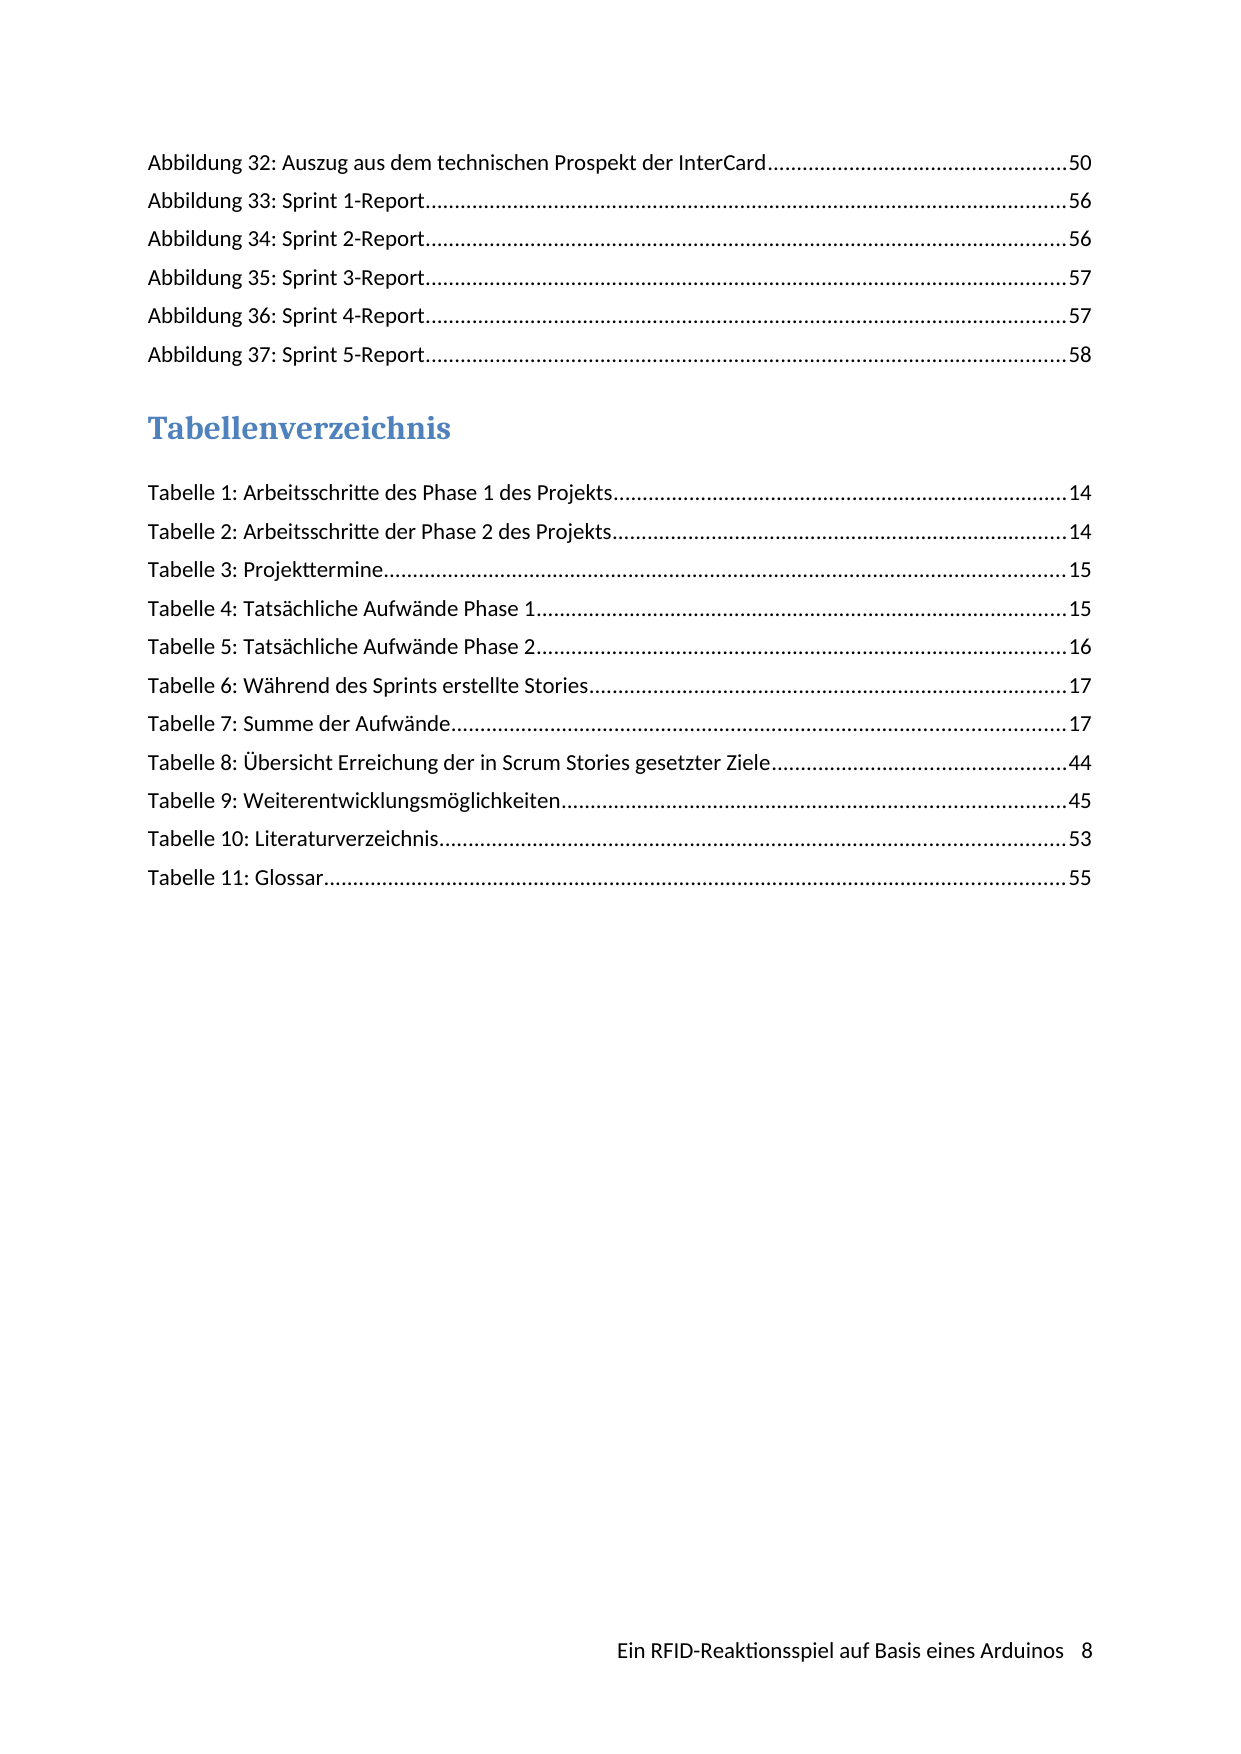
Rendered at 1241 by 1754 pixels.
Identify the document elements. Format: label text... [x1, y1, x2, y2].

text Abbildung 34: Sprint 2-Report 56 [148, 224, 1093, 252]
text Tabelle 8: Übersicht Erreichung der in Scrum Stories gesetzter Ziele 44 [148, 748, 1093, 776]
text Tabelle 1: Arbeitsschritte des Phase 1 des Projekts 14 [148, 478, 1093, 507]
text Abbildung 37: Sprint 5-Report 58 [148, 340, 1093, 368]
text Tabelle 10: Literaturverzeichnis 53 [148, 824, 1093, 852]
text Tabelle 3: Projekttermine 15 [148, 555, 1093, 583]
subtitle Tabellenverzeichnis [148, 409, 1093, 448]
text Tabelle 5: Tatsächliche Aufwände Phase 2 16 [148, 632, 1093, 660]
text Abbildung 35: Sprint 3-Report 57 [148, 263, 1093, 291]
text Tabelle 6: Während des Sprints erstellte Stories 17 [148, 671, 1093, 699]
text Abbildung 36: Sprint 4-Report 57 [148, 301, 1093, 329]
text Tabelle 4: Tatsächliche Aufwände Phase 1 15 [148, 594, 1093, 622]
text Tabelle 9: Weiterentwicklungsmöglichkeiten 45 [148, 786, 1093, 814]
text Tabelle 2: Arbeitsschritte der Phase 2 des Projekts 14 [148, 517, 1093, 545]
text Abbildung 32: Auszug aus dem technischen Prospekt der InterCard 50 [148, 148, 1093, 176]
text Abbildung 33: Sprint 1-Report 56 [148, 186, 1093, 214]
text Tabelle 7: Summe der Aufwände 17 [148, 709, 1093, 737]
text Tabelle 11: Glossar 55 [148, 863, 1093, 891]
